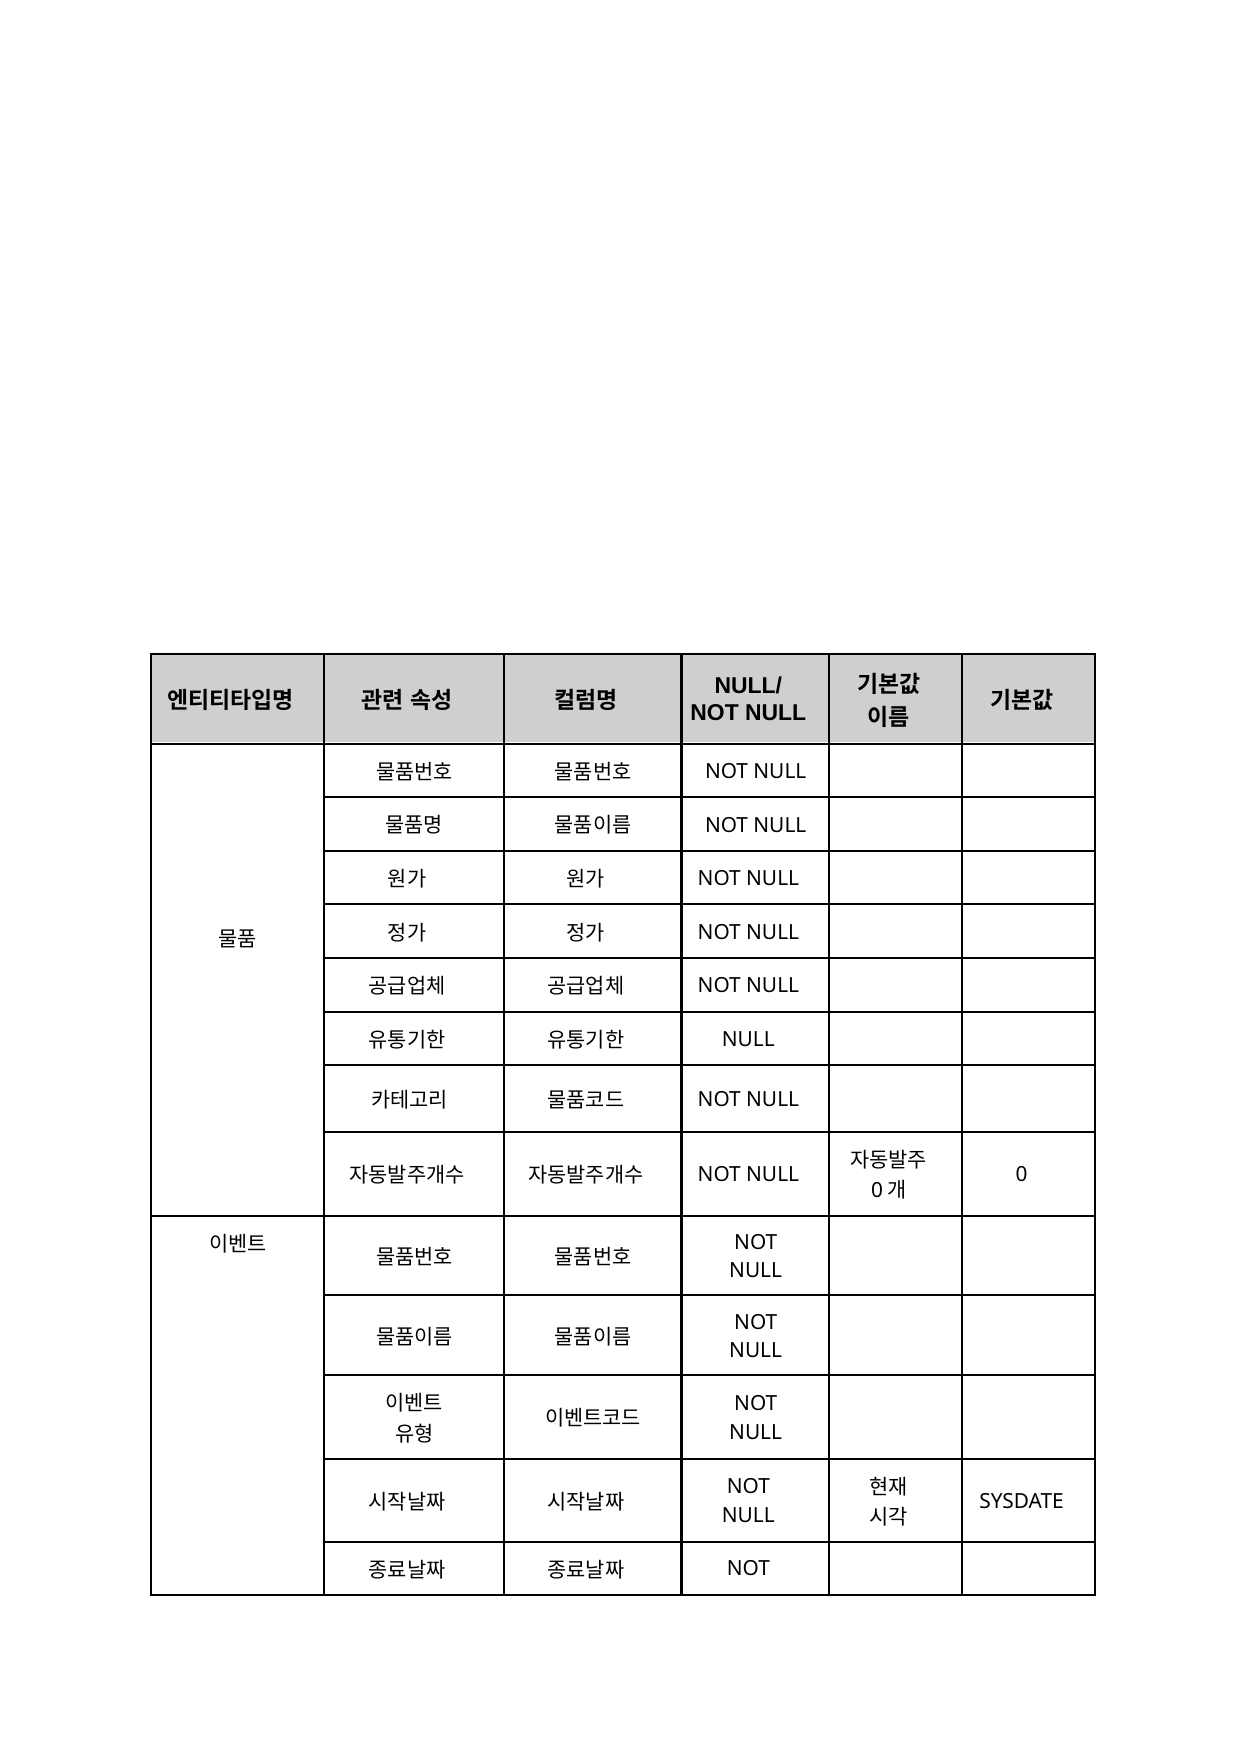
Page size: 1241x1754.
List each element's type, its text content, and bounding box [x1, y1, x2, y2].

table_cell 유통기한 [505, 1013, 680, 1064]
table_cell 공급업체 [325, 959, 503, 1011]
table_cell 시작날짜 [325, 1460, 503, 1541]
table_cell 시작날짜 [505, 1460, 680, 1541]
table_cell [963, 959, 1094, 1011]
table_cell 물품번호 [325, 745, 503, 796]
table_header 엔티티타입명 [152, 655, 323, 742]
table_cell 정가 [505, 905, 680, 957]
table_cell [830, 1066, 961, 1131]
table_cell [830, 1013, 961, 1064]
table_cell [152, 1131, 323, 1214]
table_cell 이벤트 [152, 1217, 323, 1594]
table_cell 물품번호 [325, 1217, 503, 1294]
table_cell NOT NULL [683, 959, 828, 1011]
table_header 기본값 [963, 655, 1094, 742]
table_cell 자동발주 0개 [830, 1133, 961, 1214]
table_cell [963, 1066, 1094, 1131]
table_cell NULL [683, 1013, 828, 1064]
table_cell NOT NULL [683, 745, 828, 796]
table_cell NOT NULL [683, 1296, 828, 1374]
table_cell 유통기한 [325, 1013, 503, 1064]
table_cell [830, 798, 961, 850]
table_cell 물품번호 [505, 1217, 680, 1294]
table_cell 물품번호 [505, 745, 680, 796]
table_cell [830, 745, 961, 796]
table_cell NOT NULL [683, 1376, 828, 1457]
table_cell 물품명 [325, 798, 503, 850]
table_cell 자동발주개수 [505, 1133, 680, 1214]
table_cell [963, 798, 1094, 850]
table_cell 종료날짜 [325, 1543, 503, 1594]
table_cell SYSDATE [963, 1460, 1094, 1541]
table_header NULL/ NOT NULL [683, 655, 828, 742]
table_cell 물품코드 [505, 1066, 680, 1131]
table_cell 물품 [152, 745, 323, 1131]
table_cell 카테고리 [325, 1066, 503, 1131]
table_header 컬럼명 [505, 655, 680, 742]
table_cell [830, 905, 961, 957]
table_cell NOT NULL [683, 852, 828, 903]
table_cell [963, 1296, 1094, 1374]
table_cell [963, 852, 1094, 903]
table_header 관련 속성 [325, 655, 503, 742]
table_header 기본값 이름 [830, 655, 961, 742]
table_cell [830, 852, 961, 903]
table_cell [963, 905, 1094, 957]
table_cell 이벤트코드 [505, 1376, 680, 1457]
table_cell 원가 [505, 852, 680, 903]
table_cell [830, 1217, 961, 1294]
table_cell [963, 745, 1094, 796]
table_cell 0 [963, 1133, 1094, 1214]
table_cell 원가 [325, 852, 503, 903]
table_cell NOT NULL [683, 1460, 828, 1541]
table_cell 자동발주개수 [325, 1133, 503, 1214]
table_cell 물품이름 [505, 1296, 680, 1374]
table_cell [830, 959, 961, 1011]
table_cell 현재 시각 [830, 1460, 961, 1541]
table_cell [963, 1217, 1094, 1294]
table_cell 물품이름 [325, 1296, 503, 1374]
table_cell 공급업체 [505, 959, 680, 1011]
table_cell NOT NULL [683, 905, 828, 957]
table_cell 이벤트 유형 [325, 1376, 503, 1457]
table_cell [830, 1296, 961, 1374]
table_cell NOT NULL [683, 1133, 828, 1214]
table_cell [830, 1543, 961, 1594]
table_cell NOT NULL [683, 1543, 828, 1594]
table_cell 정가 [325, 905, 503, 957]
table_cell [963, 1013, 1094, 1064]
table_cell NOT NULL [683, 798, 828, 850]
table_cell 물품이름 [505, 798, 680, 850]
table_cell NOT NULL [683, 1066, 828, 1131]
table_cell NOT NULL [683, 1217, 828, 1294]
table_cell 종료날짜 [505, 1543, 680, 1594]
table_cell [963, 1543, 1094, 1594]
table_cell [963, 1376, 1094, 1457]
table_cell [830, 1376, 961, 1457]
